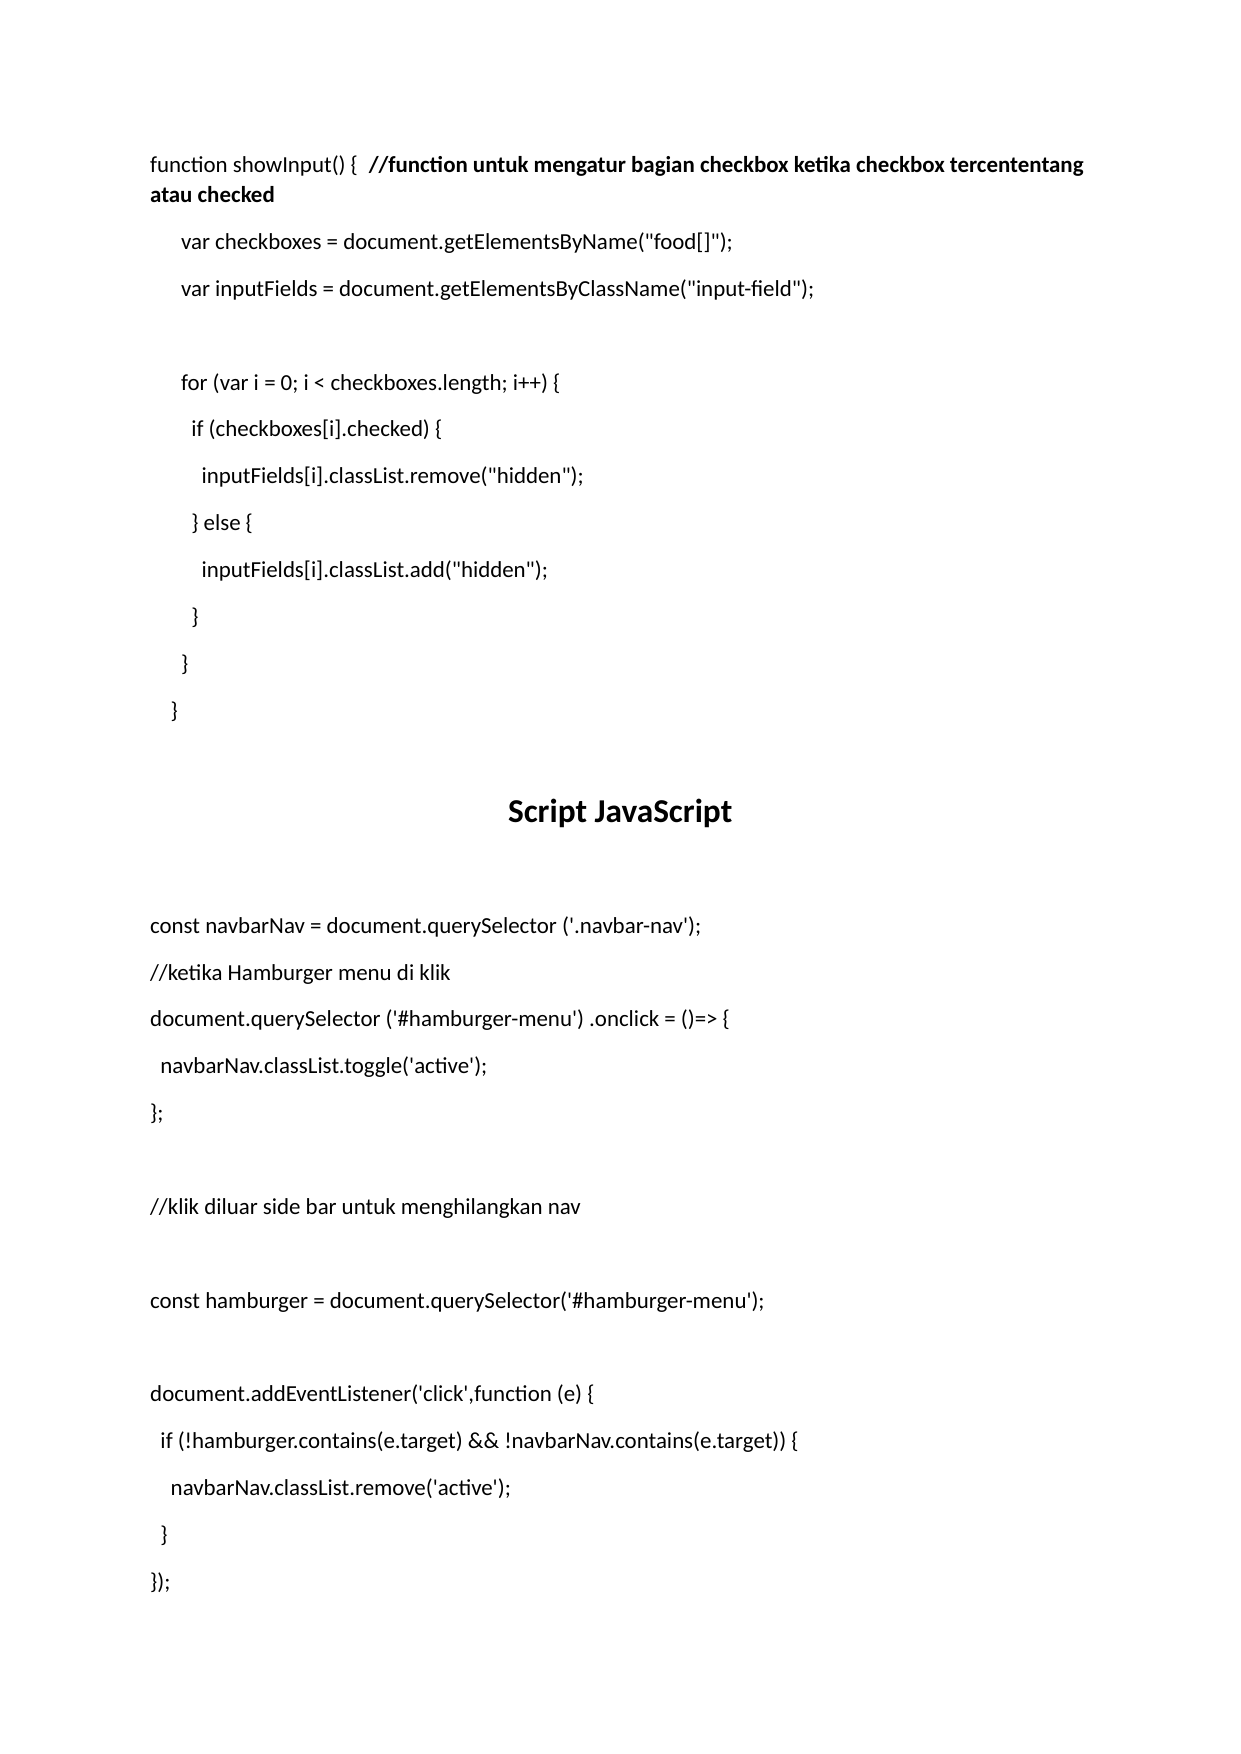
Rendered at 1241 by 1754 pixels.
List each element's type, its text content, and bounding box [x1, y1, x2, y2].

text inputFields[i].classList.remove("hidden"); [150, 461, 1090, 489]
text Script JavaScript [150, 789, 1090, 830]
text } [150, 696, 1090, 724]
text inputFields[i].classList.add("hidden"); [150, 555, 1090, 583]
text } else { [150, 508, 1090, 536]
text //klik diluar side bar untuk menghilangkan nav [150, 1192, 1090, 1220]
text }; [150, 1098, 1090, 1126]
text if (checkboxes[i].checked) { [150, 414, 1090, 443]
text }); [150, 1567, 1090, 1595]
text } [150, 649, 1090, 677]
text for (var i = 0; i < checkboxes.length; i++) { [150, 368, 1090, 396]
text navbarNav.classList.remove('active'); [150, 1473, 1090, 1501]
text const hamburger = document.querySelector('#hamburger-menu'); [150, 1286, 1090, 1314]
text } [150, 602, 1090, 630]
text document.querySelector ('#hamburger-menu') .onclick = ()=> { [150, 1004, 1090, 1033]
text if (!hamburger.contains(e.target) && !navbarNav.contains(e.target)) { [150, 1426, 1090, 1454]
text var checkboxes = document.getElementsByName("food[]"); [150, 227, 1090, 255]
text navbarNav.classList.toggle('active'); [150, 1051, 1090, 1079]
text document.addEventListener('click',function (e) { [150, 1379, 1090, 1408]
text var inputFields = document.getElementsByClassName("input-field"); [150, 274, 1090, 302]
text } [150, 1520, 1090, 1548]
text const navbarNav = document.querySelector ('.navbar-nav'); [150, 911, 1090, 939]
text //ketika Hamburger menu di klik [150, 958, 1090, 986]
text function showInput() { //function untuk mengatur bagian checkbox ketika checkbox tercententang atau checked [150, 150, 1090, 208]
